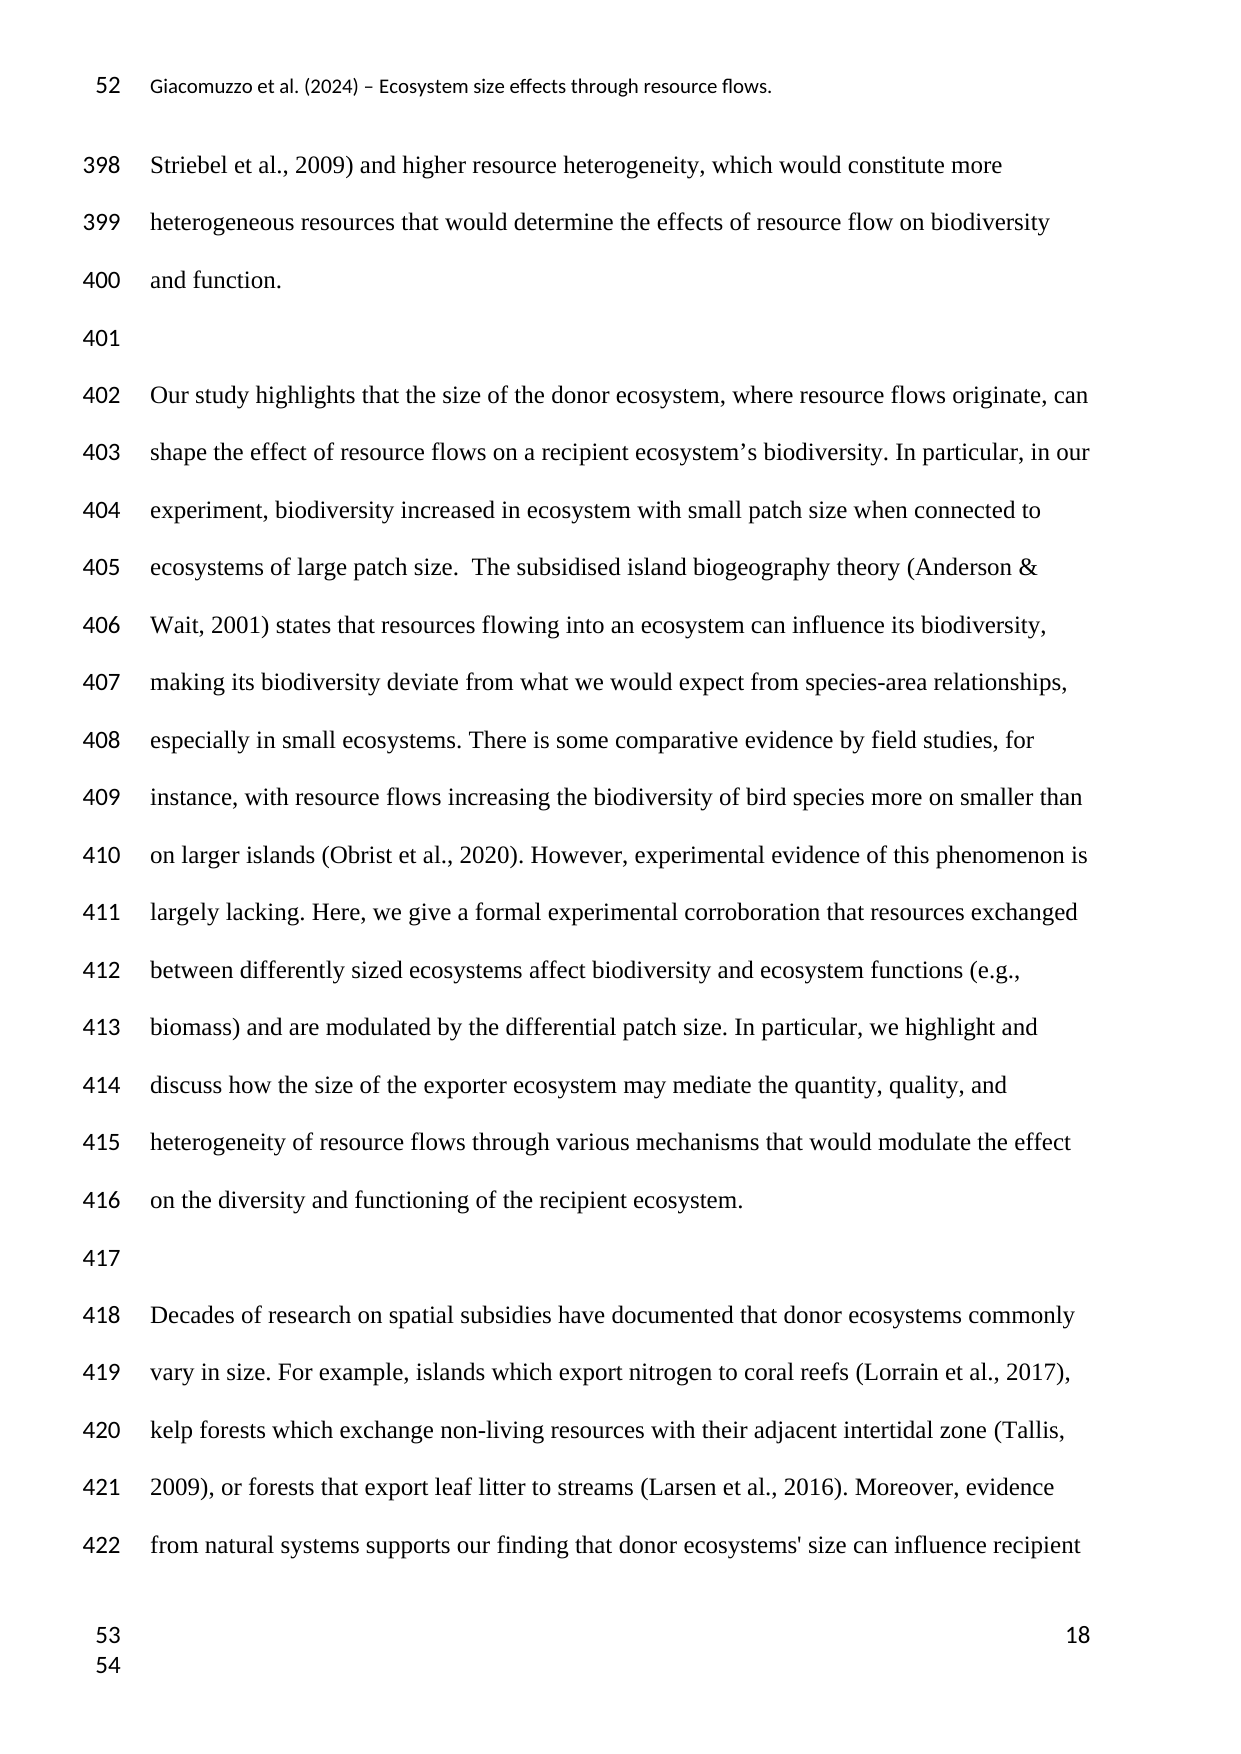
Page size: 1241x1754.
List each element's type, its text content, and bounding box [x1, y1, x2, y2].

text Our study highlights that the size of the donor ecosystem, where resource flows originate, can shape the effect of resource flows on a recipient ecosystem’s biodiversity. In particular, in our experiment, biodiversity increased in ecosystem with small patch size when connected to ecosystems of large patch size. The subsidised island biogeography theory states that resources flowing into an ecosystem can influence its biodiversity, making its biodiversity deviate from what we would expect from species-area relationships, especially in small ecosystems. There is some comparative evidence by field studies, for instance, with resource flows increasing the biodiversity of bird species more on smaller than on larger islands . However, experimental evidence of this phenomenon is largely lacking. Here, we give a formal experimental corroboration that resources exchanged between differently sized ecosystems affect biodiversity and ecosystem functions (e.g., biomass) and are modulated by the differential patch size. In particular, we highlight and discuss how the size of the exporter ecosystem may mediate the quantity, quality, and heterogeneity of resource flows through various mechanisms that would modulate the effect on the diversity and functioning of the recipient ecosystem. [150, 380, 1090, 1214]
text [150, 150, 1090, 294]
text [150, 1300, 1090, 1559]
